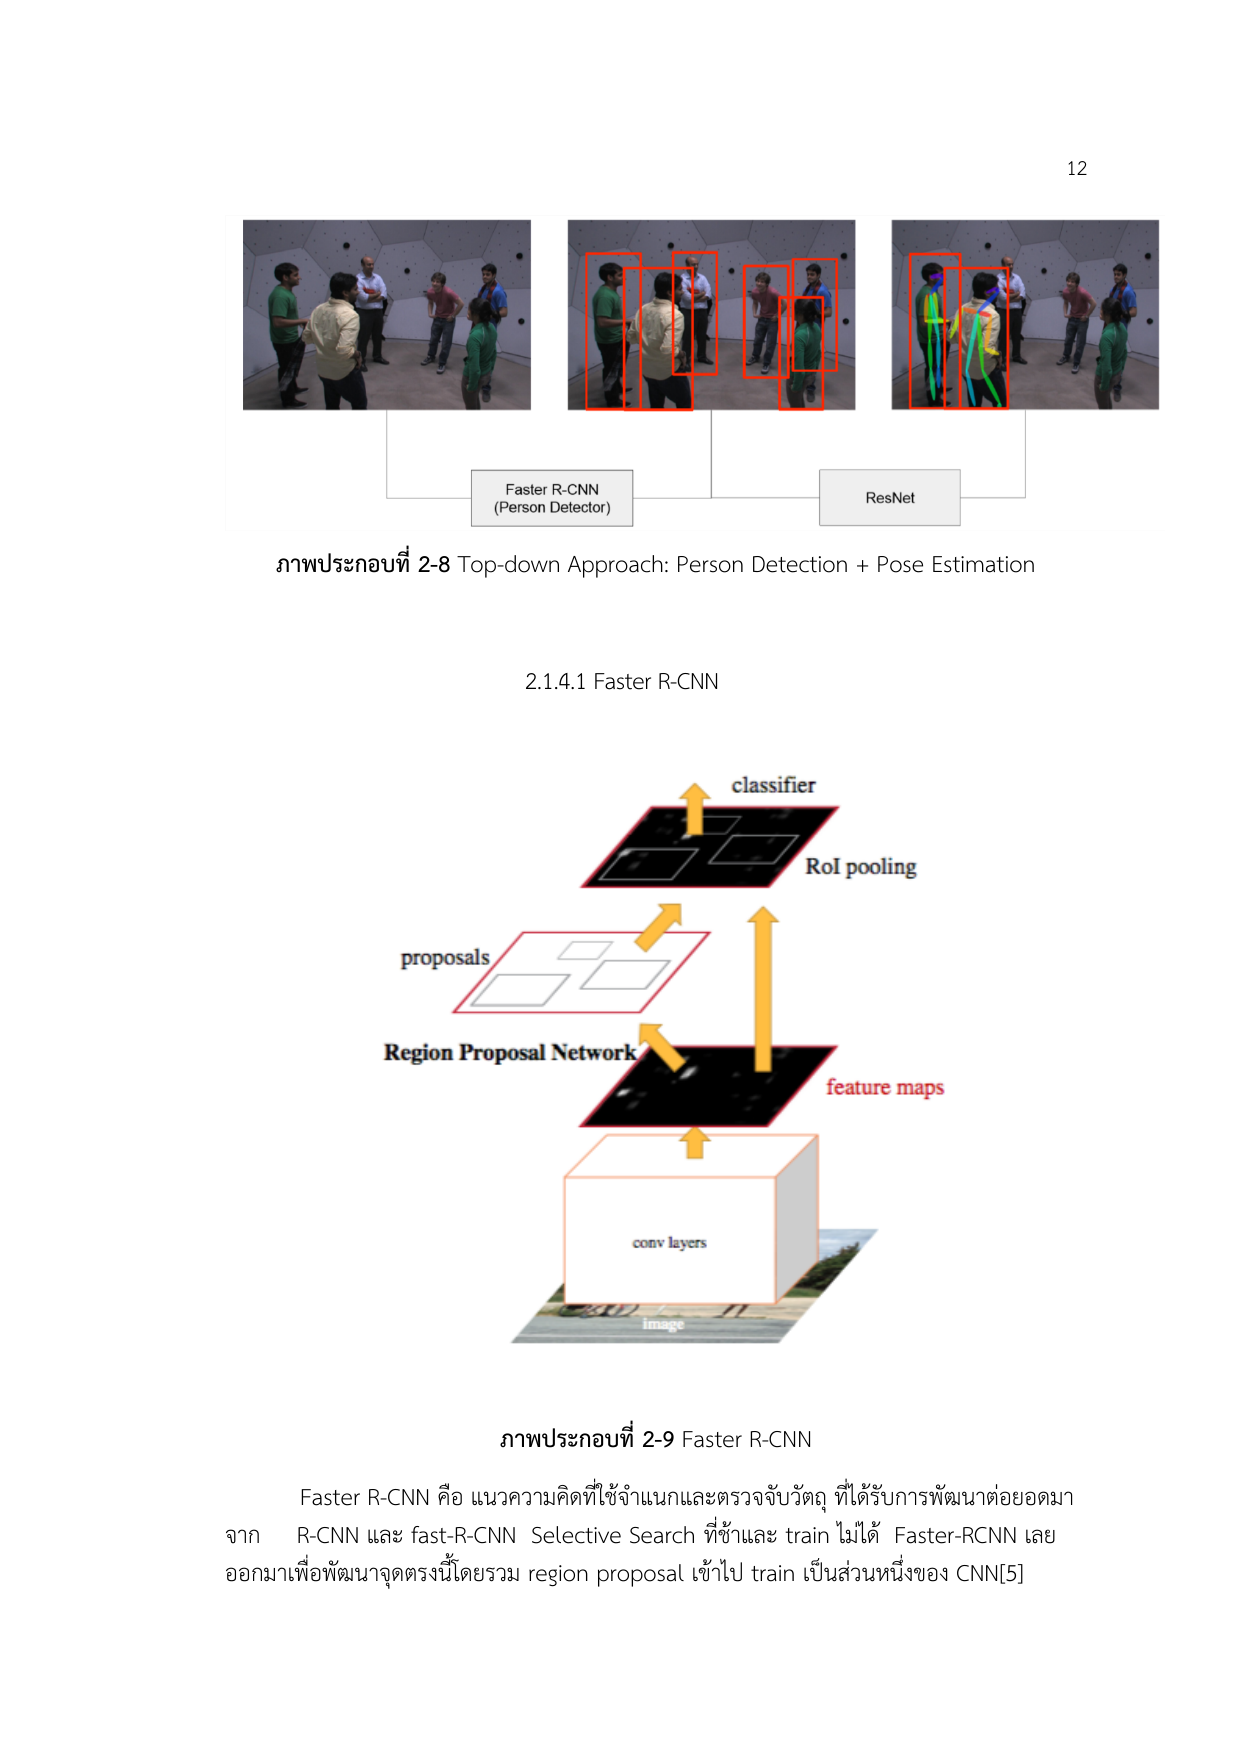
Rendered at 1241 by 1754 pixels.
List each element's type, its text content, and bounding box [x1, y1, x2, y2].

picture [225, 215, 1166, 531]
text ภาพประกอบที่ 2-8 Top-down Approach: Person Detection + Pose Estimation [225, 543, 1087, 581]
picture [358, 760, 954, 1356]
text ภาพประกอบที่ 2-9 Faster R-CNN [225, 1418, 1087, 1456]
subtitle 2.1.4.1 Faster R-CNN [375, 660, 1087, 698]
text Faster R-CNN คือ แนวความคิดที่ใช้จำแนกและตรวจจับวัตถุ ที่ได้รับการพัฒนาต่อยอดมาจาก R-CNN และ fast-R-CNN Selective Search ที่ช้าและ train ไม่ได้ Faster-RCNN เลยออกมาเพื่อพัฒนาจุดตรงนี้โดยรวม region proposal เข้าไป train เป็นส่วนหนึ่งของ CNN[5] [225, 1476, 1087, 1589]
